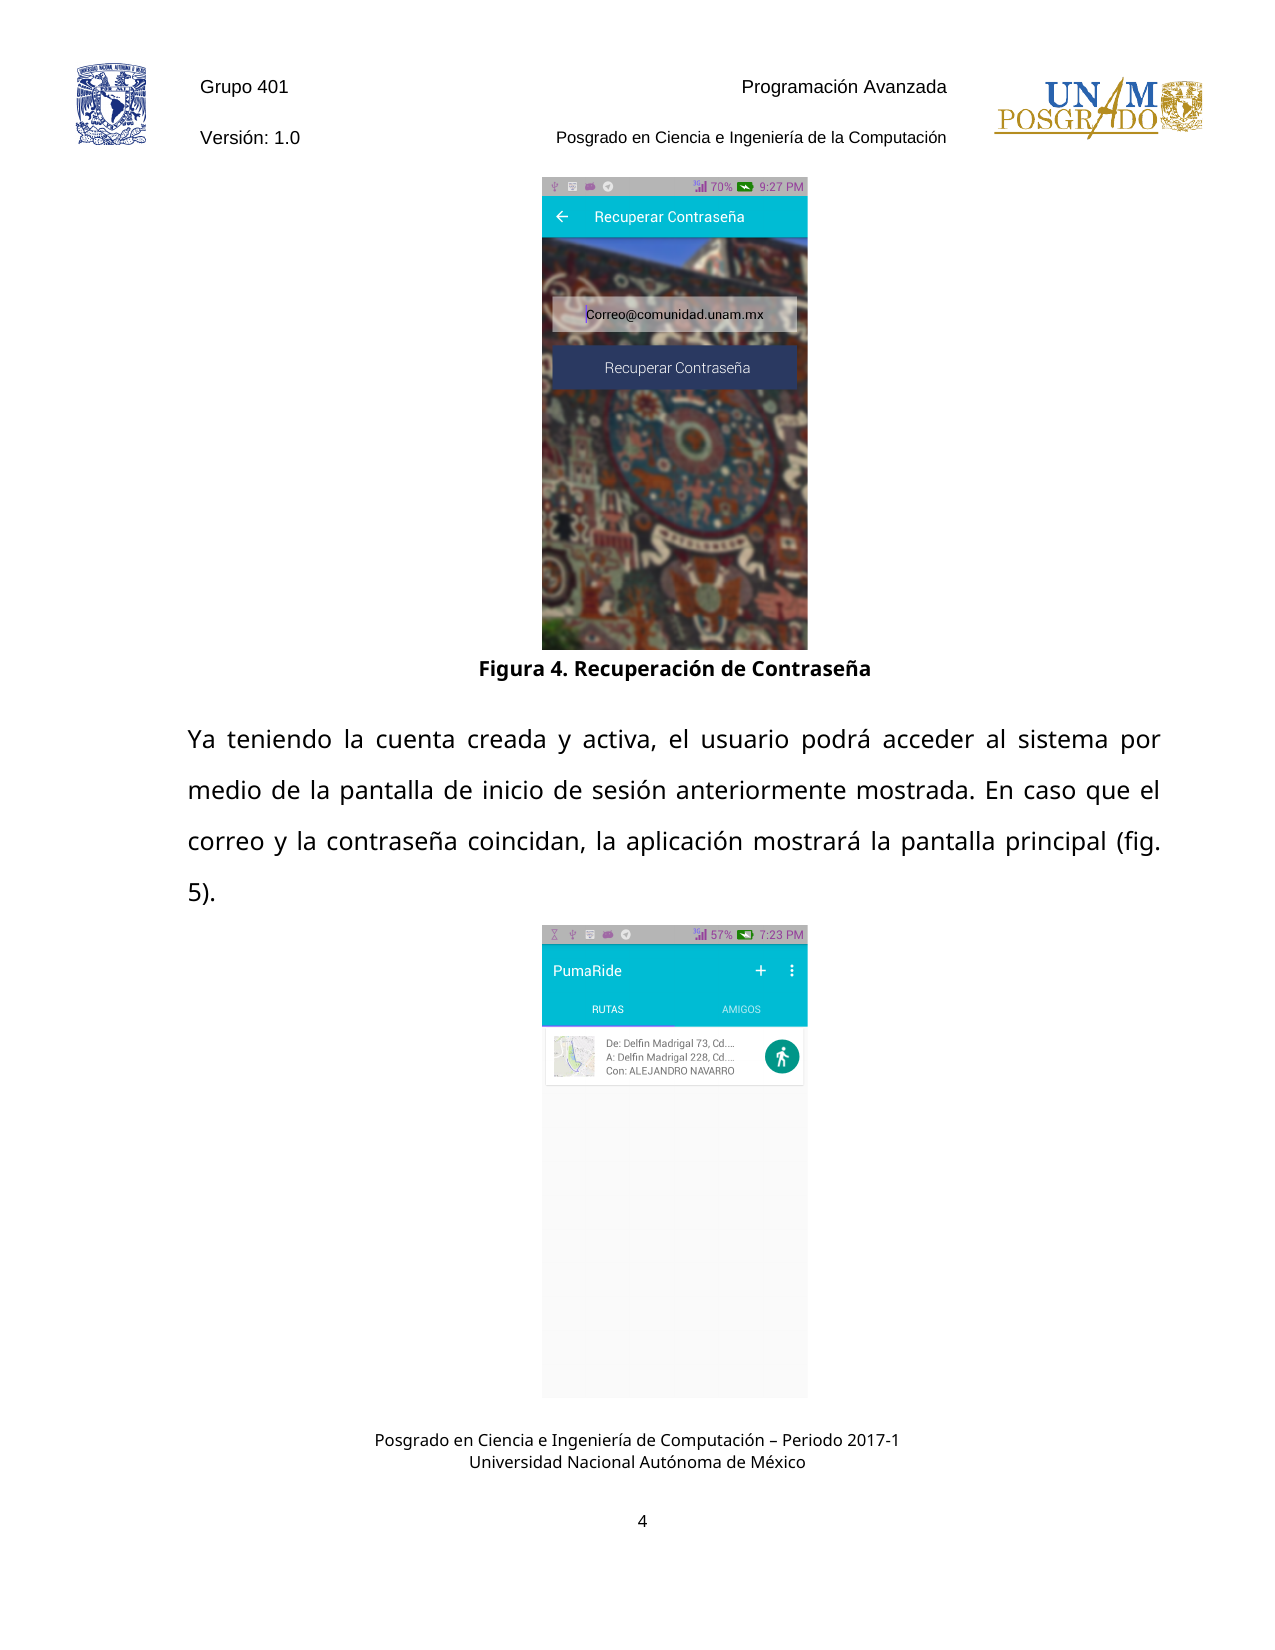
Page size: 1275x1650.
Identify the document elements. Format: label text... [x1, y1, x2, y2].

picture [75, 61, 146, 145]
text Ya teniendo la cuenta creada y activa, el usuario podrá acceder al sistema por medio de la pantalla de inicio de sesión anteriormente mostrada. En caso que el correo y la contraseña coincidan, la aplicación mostrará la pantalla principal (fig. 5). [187, 721, 1162, 909]
picture [993, 67, 1203, 146]
picture [542, 177, 808, 650]
picture [542, 925, 808, 1398]
text Figura 4. Recuperación de Contraseña [187, 654, 1162, 682]
